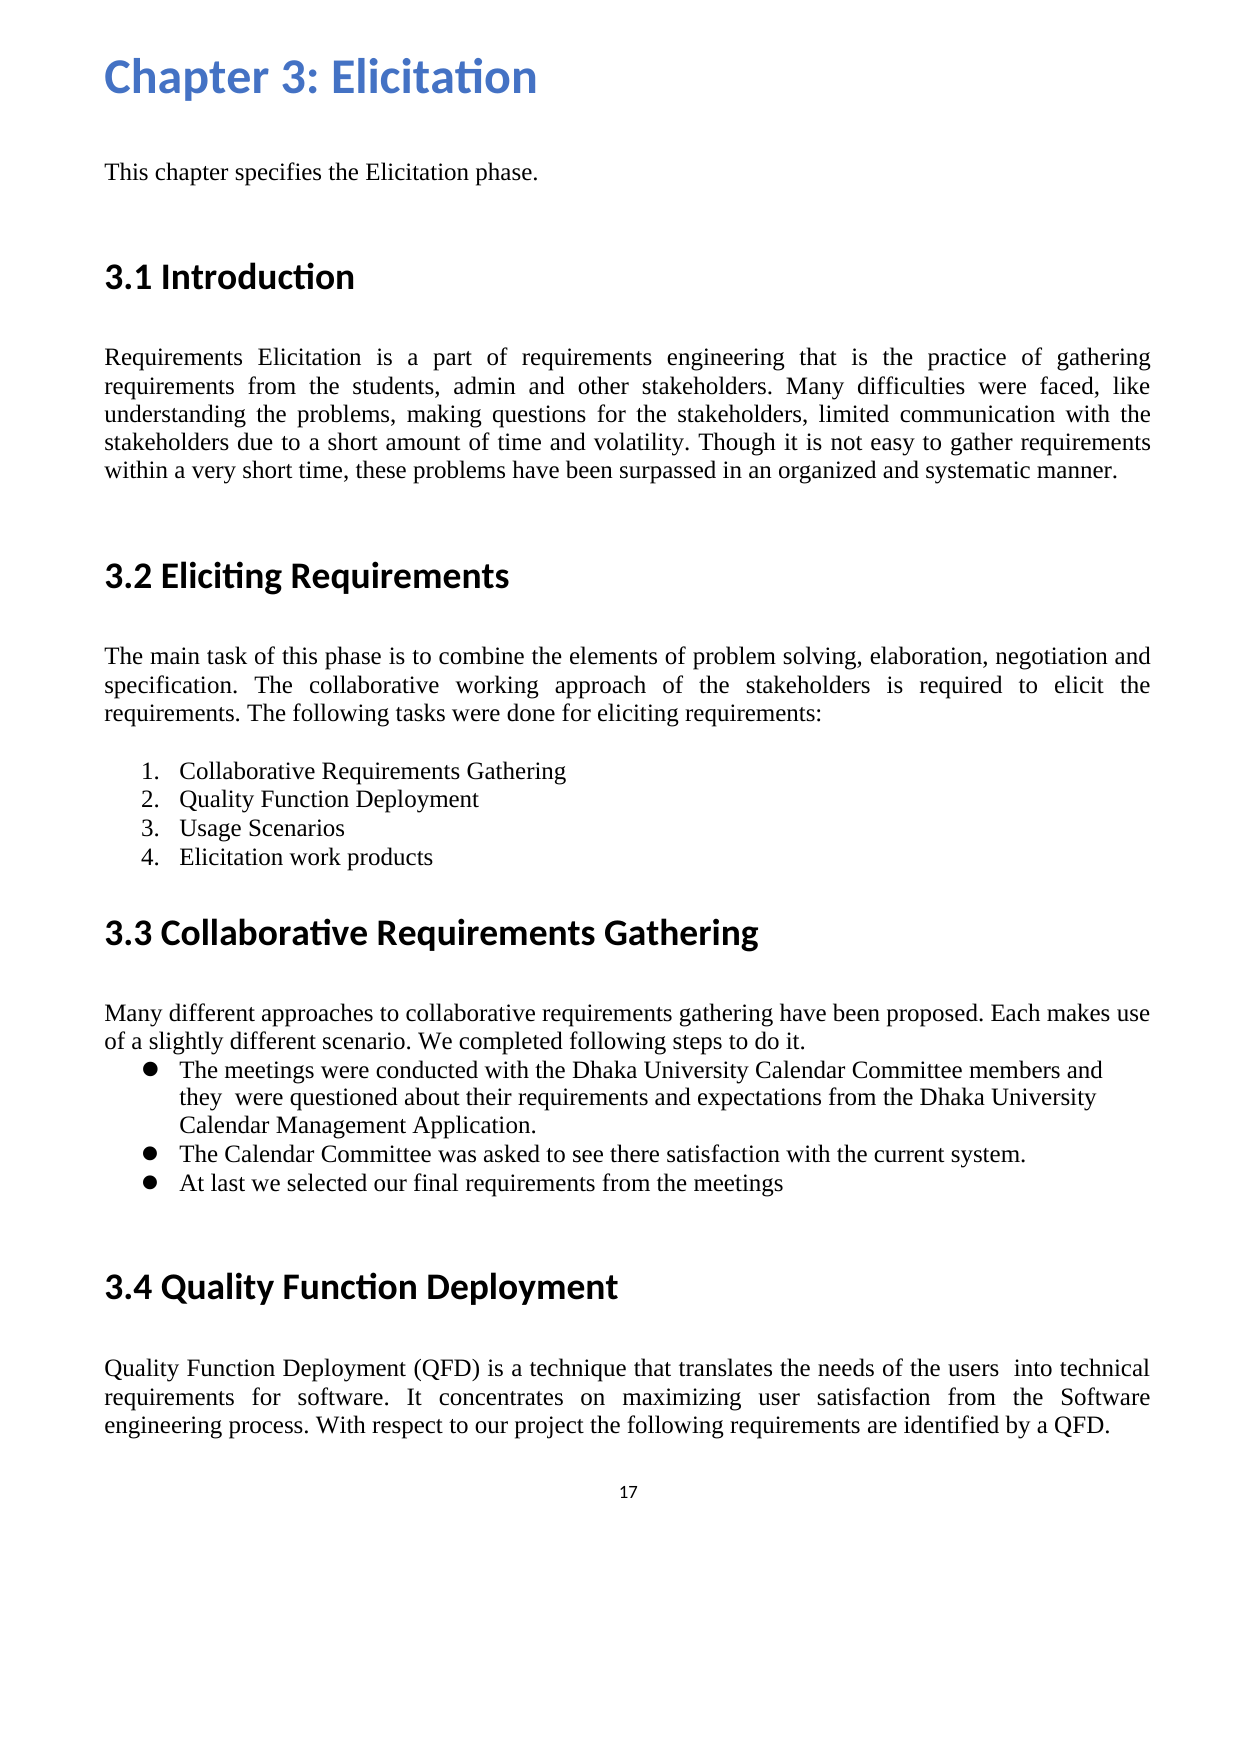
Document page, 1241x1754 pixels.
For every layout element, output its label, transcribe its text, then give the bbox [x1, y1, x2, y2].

text Chapter 3: Elicitation [104, 45, 1152, 106]
text 3.3 Collaborative Requirements Gathering [104, 909, 1152, 954]
text 3.1 Introduction [104, 253, 1152, 298]
text Many different approaches to collaborative requirements gathering have been proposed. Each makes use of a slightly different scenario. We completed following steps to do it. [104, 999, 1152, 1054]
text 3.4 Quality Function Deployment [104, 1263, 1152, 1309]
list Collaborative Requirements Gathering [141, 756, 1152, 784]
text 17 [104, 1480, 1152, 1503]
text The main task of this phase is to combine the elements of problem solving, elaboration, negotiation and specification. The collaborative working approach of the stakeholders is required to elicit the requirements. The following tasks were done for eliciting requirements: [104, 642, 1152, 727]
text This chapter specifies the Elicitation phase. [104, 157, 1152, 186]
list The meetings were conducted with the Dhaka University Calendar Committee members and they were questioned about their requirements and expectations from the Dhaka University Calendar Management Application. [141, 1056, 1152, 1139]
list At last we selected our final requirements from the meetings [141, 1168, 1152, 1196]
list The Calendar Committee was asked to see there satisfaction with the current system. [141, 1139, 1152, 1168]
list Quality Function Deployment [141, 784, 1152, 813]
text 3.2 Eliciting Requirements [104, 552, 1152, 597]
list Elicitation work products [141, 842, 1152, 871]
list Usage Scenarios [141, 813, 1152, 842]
text Quality Function Deployment (QFD) is a technique that translates the needs of the users into technical requirements for software. It concentrates on maximizing user satisfaction from the Software engineering process. With respect to our project the following requirements are identified by a QFD. [104, 1354, 1152, 1438]
text Requirements Elicitation is a part of requirements engineering that is the practice of gathering requirements from the students, admin and other stakeholders. Many difficulties were faced, like understanding the problems, making questions for the stakeholders, limited communication with the stakeholders due to a short amount of time and volatility. Though it is not easy to gather requirements within a very short time, these problems have been surpassed in an organized and systematic manner. [104, 343, 1152, 484]
